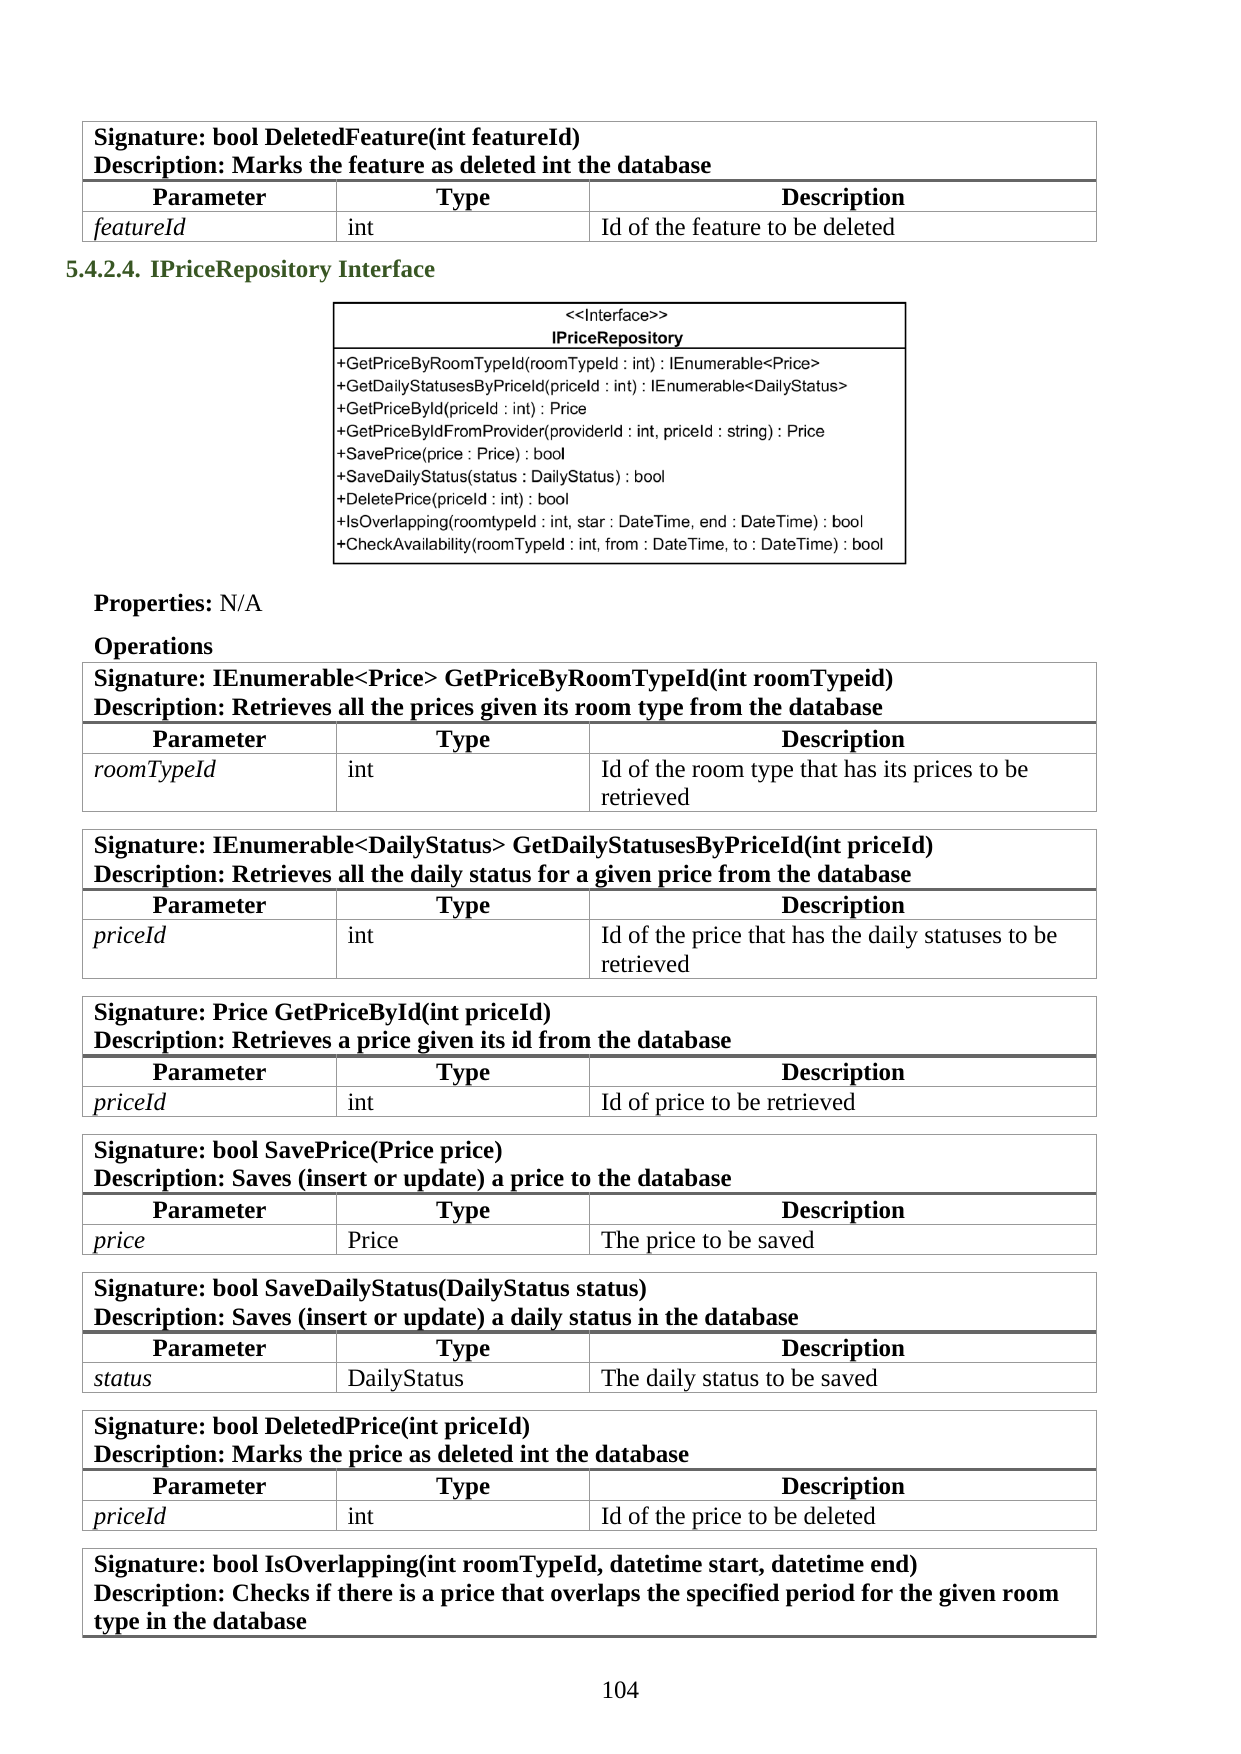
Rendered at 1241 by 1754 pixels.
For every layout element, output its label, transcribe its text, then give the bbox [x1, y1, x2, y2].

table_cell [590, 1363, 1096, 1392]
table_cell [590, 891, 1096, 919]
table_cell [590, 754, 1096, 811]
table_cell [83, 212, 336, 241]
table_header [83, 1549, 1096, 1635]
subtitle IPriceRepository Interface [141, 254, 1146, 283]
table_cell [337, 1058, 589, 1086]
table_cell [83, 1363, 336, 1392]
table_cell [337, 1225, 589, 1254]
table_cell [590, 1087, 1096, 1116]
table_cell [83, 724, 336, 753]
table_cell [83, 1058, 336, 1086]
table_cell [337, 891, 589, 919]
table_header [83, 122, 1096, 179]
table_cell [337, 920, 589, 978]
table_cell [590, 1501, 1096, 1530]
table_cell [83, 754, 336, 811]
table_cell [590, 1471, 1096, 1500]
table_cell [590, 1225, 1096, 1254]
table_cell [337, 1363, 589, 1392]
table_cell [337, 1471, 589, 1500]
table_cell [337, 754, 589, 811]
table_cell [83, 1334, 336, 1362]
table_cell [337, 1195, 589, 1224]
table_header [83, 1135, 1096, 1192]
text Operations [94, 631, 1146, 660]
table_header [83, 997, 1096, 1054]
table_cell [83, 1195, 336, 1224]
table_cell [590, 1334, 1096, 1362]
text Properties: N/A [94, 588, 1146, 616]
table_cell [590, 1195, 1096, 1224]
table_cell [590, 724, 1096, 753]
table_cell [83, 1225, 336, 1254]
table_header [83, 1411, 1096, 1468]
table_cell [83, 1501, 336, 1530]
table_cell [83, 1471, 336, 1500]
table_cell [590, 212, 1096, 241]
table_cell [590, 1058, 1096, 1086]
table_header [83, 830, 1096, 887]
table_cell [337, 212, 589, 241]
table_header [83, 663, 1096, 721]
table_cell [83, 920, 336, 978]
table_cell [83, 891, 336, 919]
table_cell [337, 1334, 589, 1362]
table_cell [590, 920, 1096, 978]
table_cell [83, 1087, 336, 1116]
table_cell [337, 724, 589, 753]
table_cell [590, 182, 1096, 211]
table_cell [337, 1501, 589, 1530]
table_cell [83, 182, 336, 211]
picture [330, 297, 911, 569]
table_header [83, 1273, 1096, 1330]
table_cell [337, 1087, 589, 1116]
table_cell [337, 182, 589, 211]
